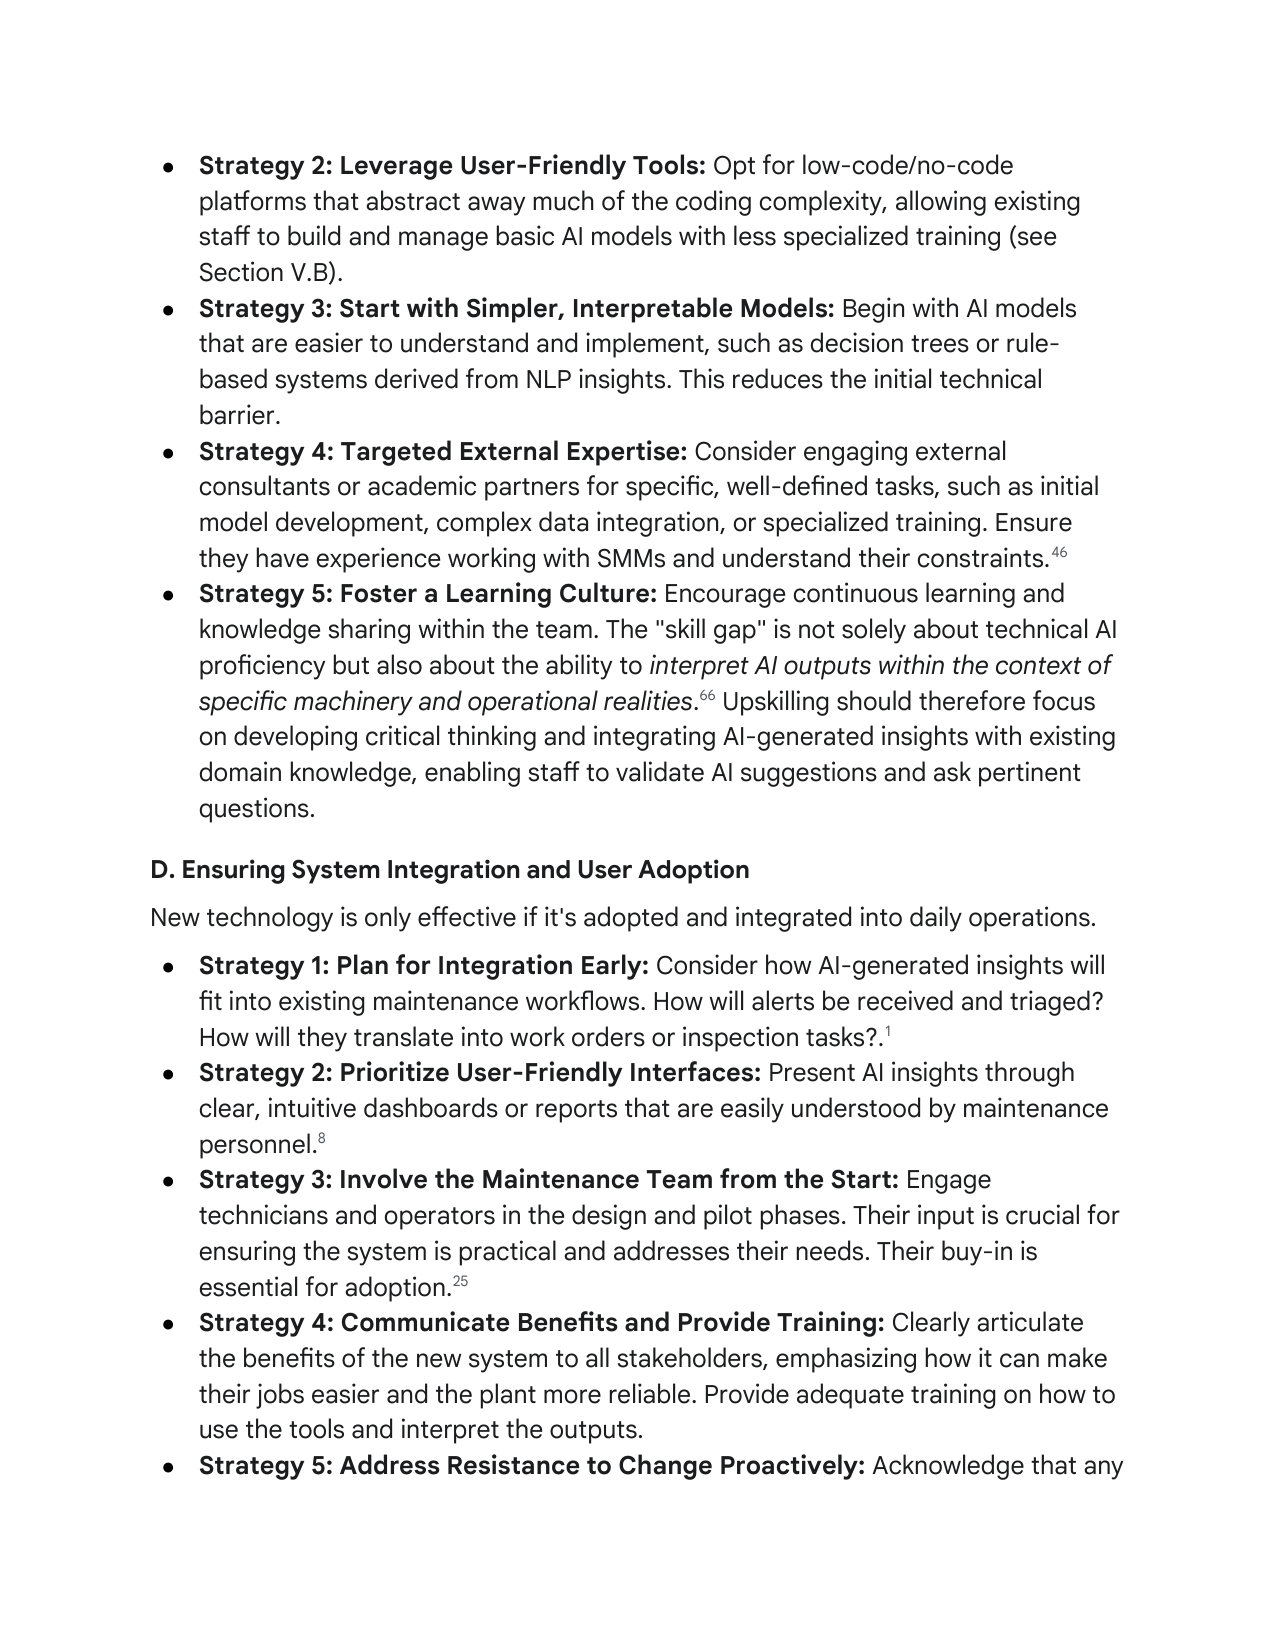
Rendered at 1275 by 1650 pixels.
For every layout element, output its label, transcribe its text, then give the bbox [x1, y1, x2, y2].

list Strategy 2: Prioritize User-Friendly Interfaces: Present AI insights through clear, intuitive dashboards or reports that are easily understood by maintenance personnel.8 [161, 1057, 1125, 1160]
list Strategy 4: Communicate Benefits and Provide Training: Clearly articulate the benefits of the new system to all stakeholders, emphasizing how it can make their jobs easier and the plant more reliable. Provide adequate training on how to use the tools and interpret the outputs. [161, 1308, 1125, 1446]
list Strategy 3: Involve the Maintenance Team from the Start: Engage technicians and operators in the design and pilot phases. Their input is crucial for ensuring the system is practical and addresses their needs. Their buy-in is essential for adoption.25 [161, 1165, 1125, 1303]
list Strategy 3: Start with Simpler, Interpretable Models: Begin with AI models that are easier to understand and implement, such as decision trees or rule-based systems derived from NLP insights. This reduces the initial technical barrier. [161, 293, 1125, 431]
list Strategy 2: Leverage User-Friendly Tools: Opt for low-code/no-code platforms that abstract away much of the coding complexity, allowing existing staff to build and manage basic AI models with less specialized training (see Section V.B). [161, 150, 1125, 288]
list Strategy 4: Targeted External Expertise: Consider engaging external consultants or academic partners for specific, well-defined tasks, such as initial model development, complex data integration, or specialized training. Ensure they have experience working with SMMs and understand their constraints.46 [161, 436, 1125, 574]
subtitle D. Ensuring System Integration and User Adoption [150, 854, 1125, 885]
text New technology is only effective if it's adopted and integrated into daily operations. [150, 902, 1125, 933]
list Strategy 1: Plan for Integration Early: Consider how AI-generated insights will fit into existing maintenance workflows. How will alerts be received and triaged? How will they translate into work orders or inspection tasks?.1 [161, 950, 1125, 1053]
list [161, 1451, 1125, 1482]
list Strategy 5: Foster a Learning Culture: Encourage continuous learning and knowledge sharing within the team. The "skill gap" is not solely about technical AI proficiency but also about the ability to interpret AI outputs within the context of specific machinery and operational realities.66 Upskilling should therefore focus on developing critical thinking and integrating AI-generated insights with existing domain knowledge, enabling staff to validate AI suggestions and ask pertinent questions. [161, 579, 1125, 824]
